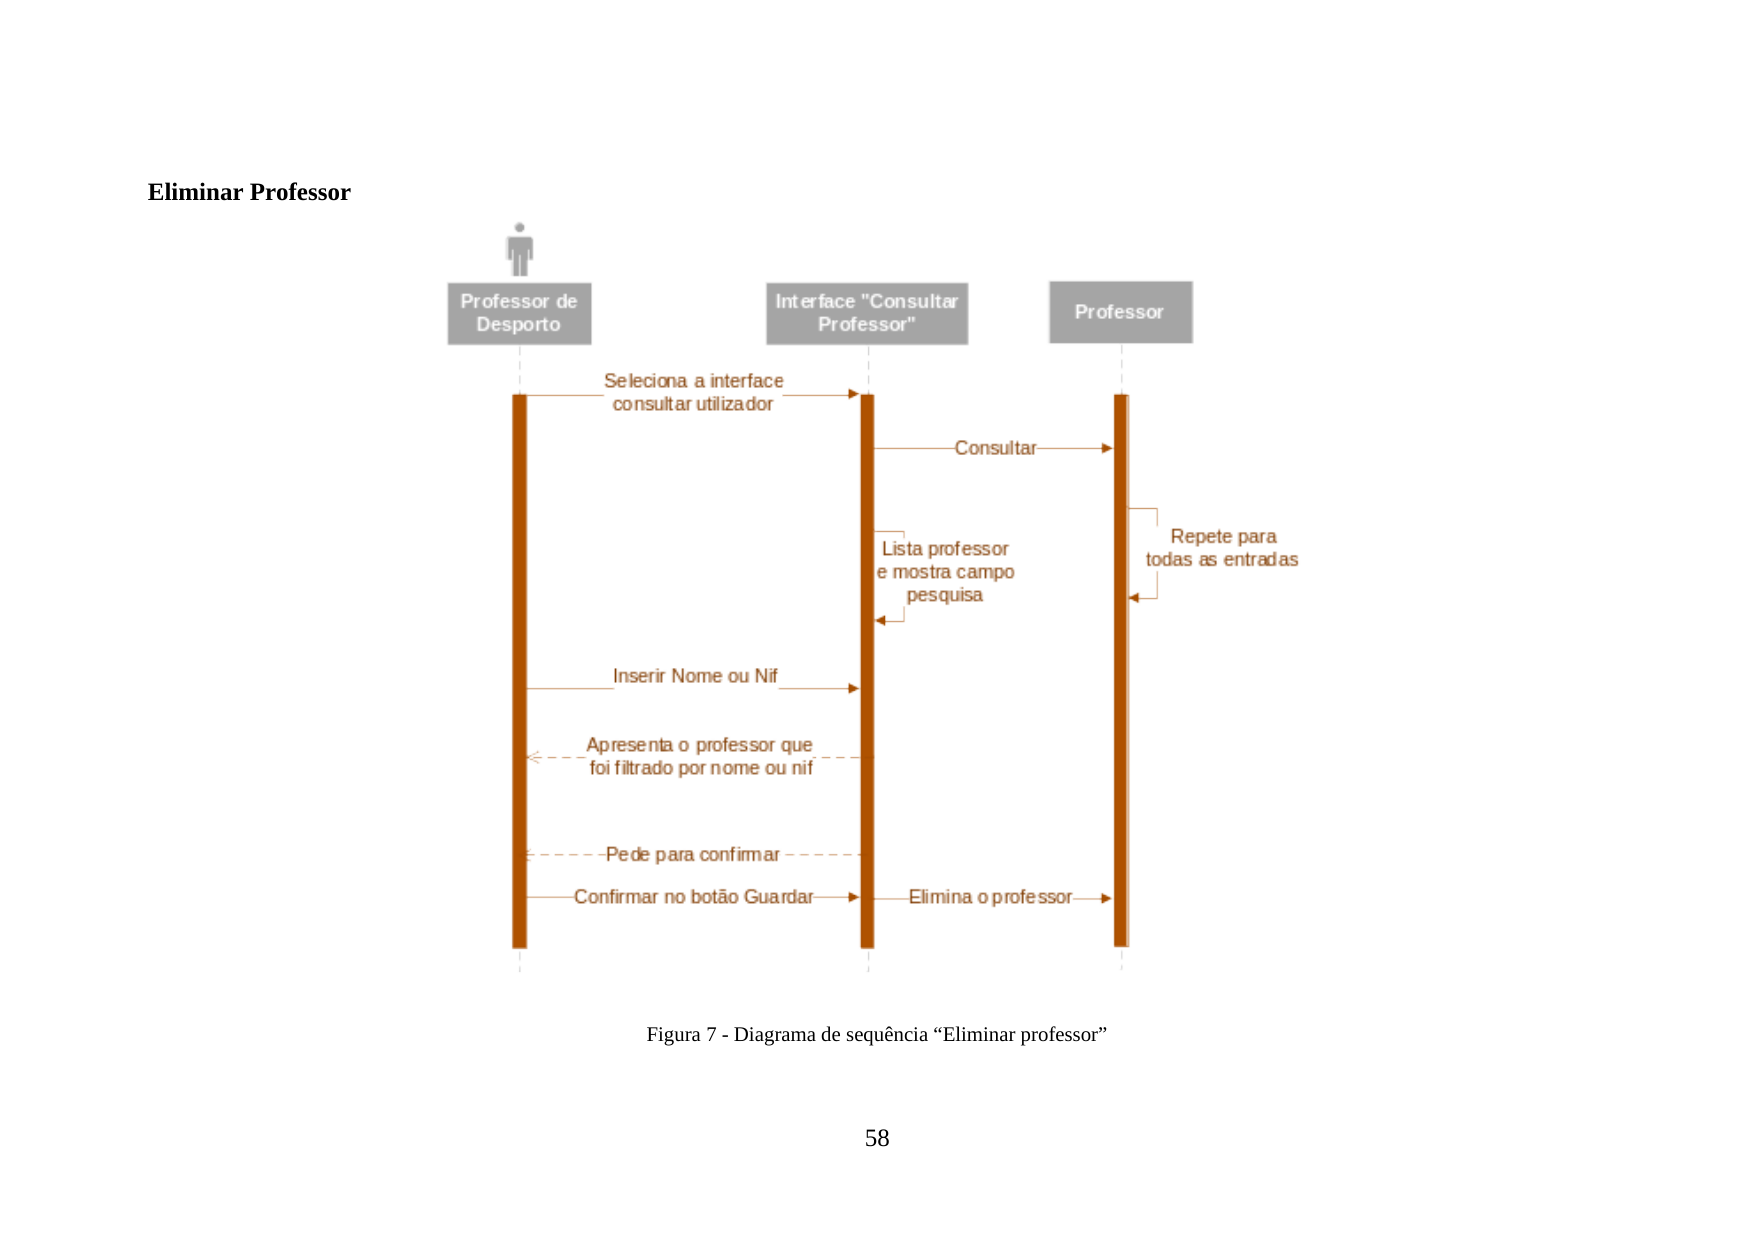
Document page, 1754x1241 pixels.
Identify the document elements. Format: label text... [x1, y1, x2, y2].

text Eliminar Professor [148, 177, 1606, 206]
text Figura 7 - Diagrama de sequência “Eliminar professor” [148, 1022, 1606, 1046]
